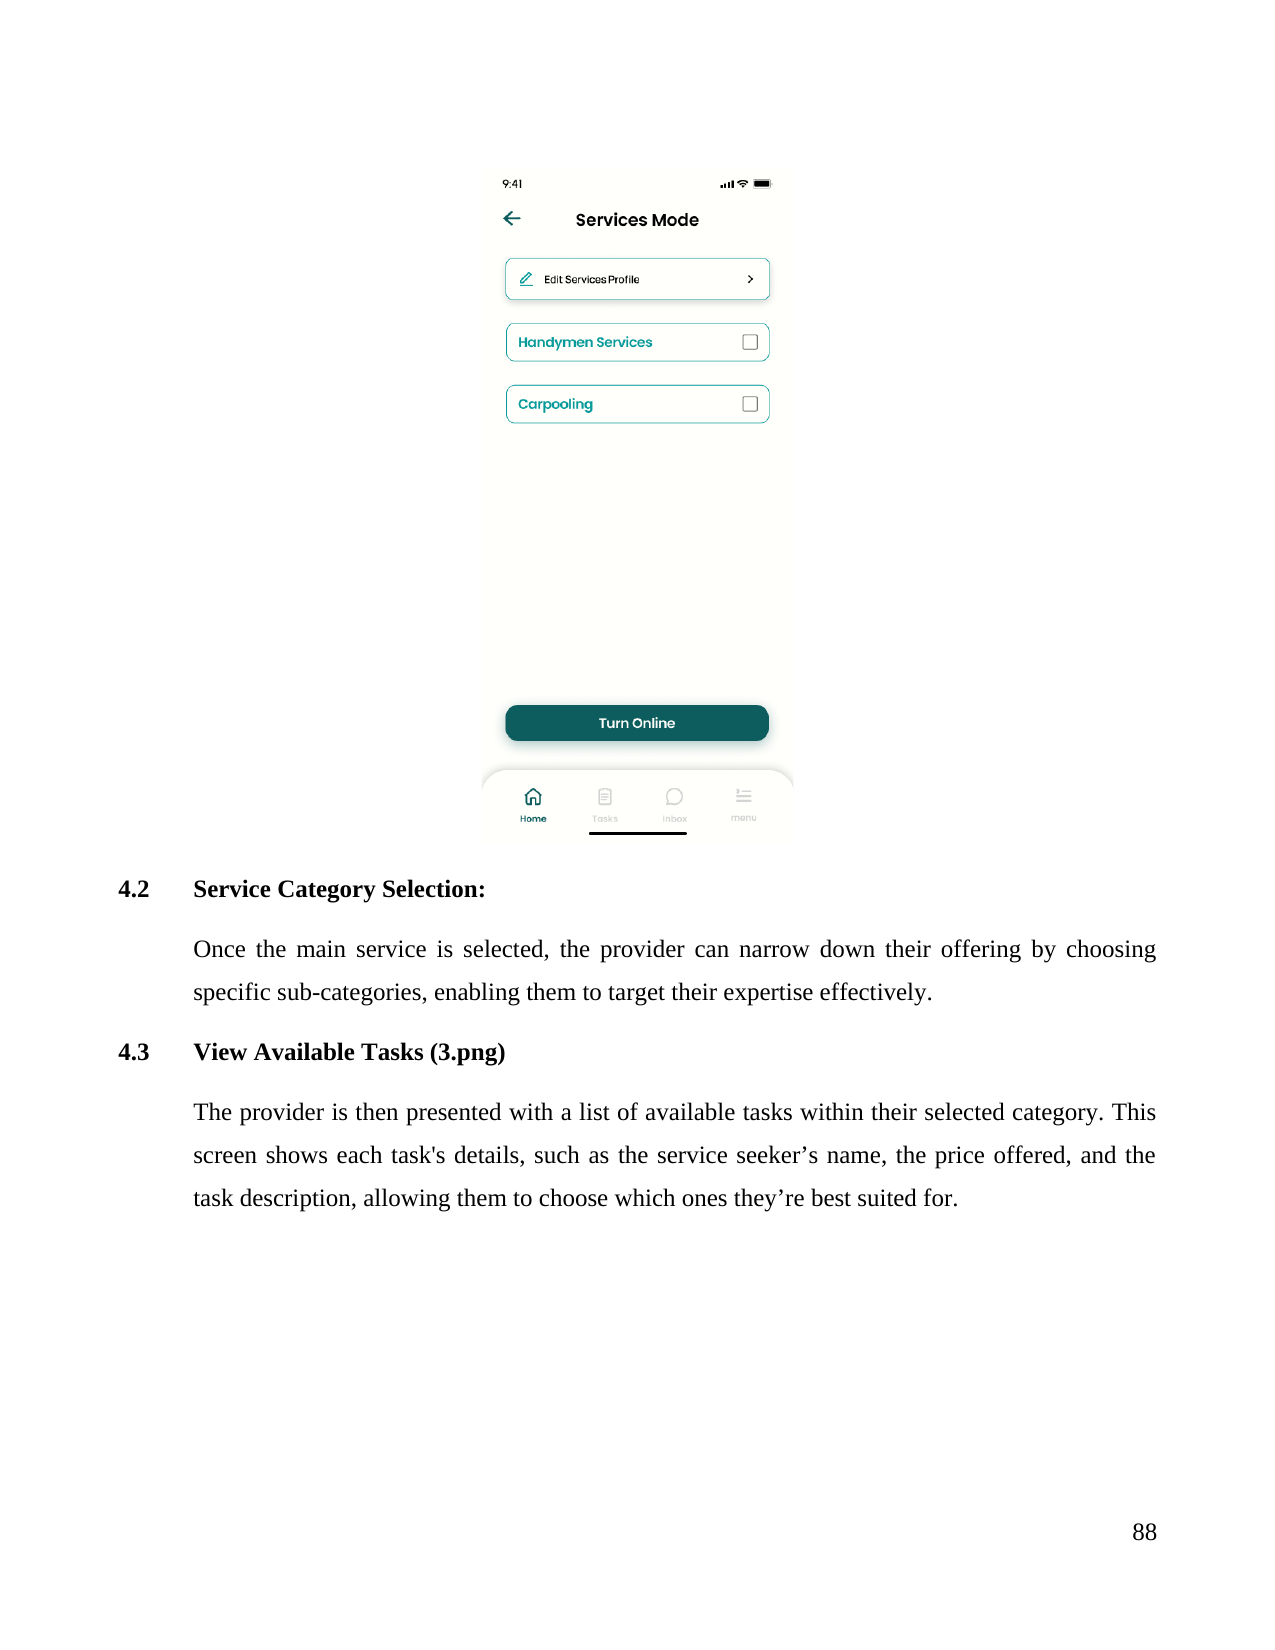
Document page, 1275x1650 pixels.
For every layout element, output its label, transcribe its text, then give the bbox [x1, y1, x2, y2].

text 4.3 View Available Tasks (3.png) [118, 1037, 1157, 1066]
text Once the main service is selected, the provider can narrow down their offering by choosing specific sub-categories, enabling them to target their expertise effectively. [193, 934, 1157, 1006]
text The provider is then presented with a list of available tasks within their selected category. This screen shows each task's details, such as the service seeker’s name, the price offered, and the task description, allowing them to choose which ones they’re best suited for. [193, 1097, 1157, 1212]
text 4.2 Service Category Selection: [118, 874, 1157, 903]
picture [481, 168, 794, 843]
